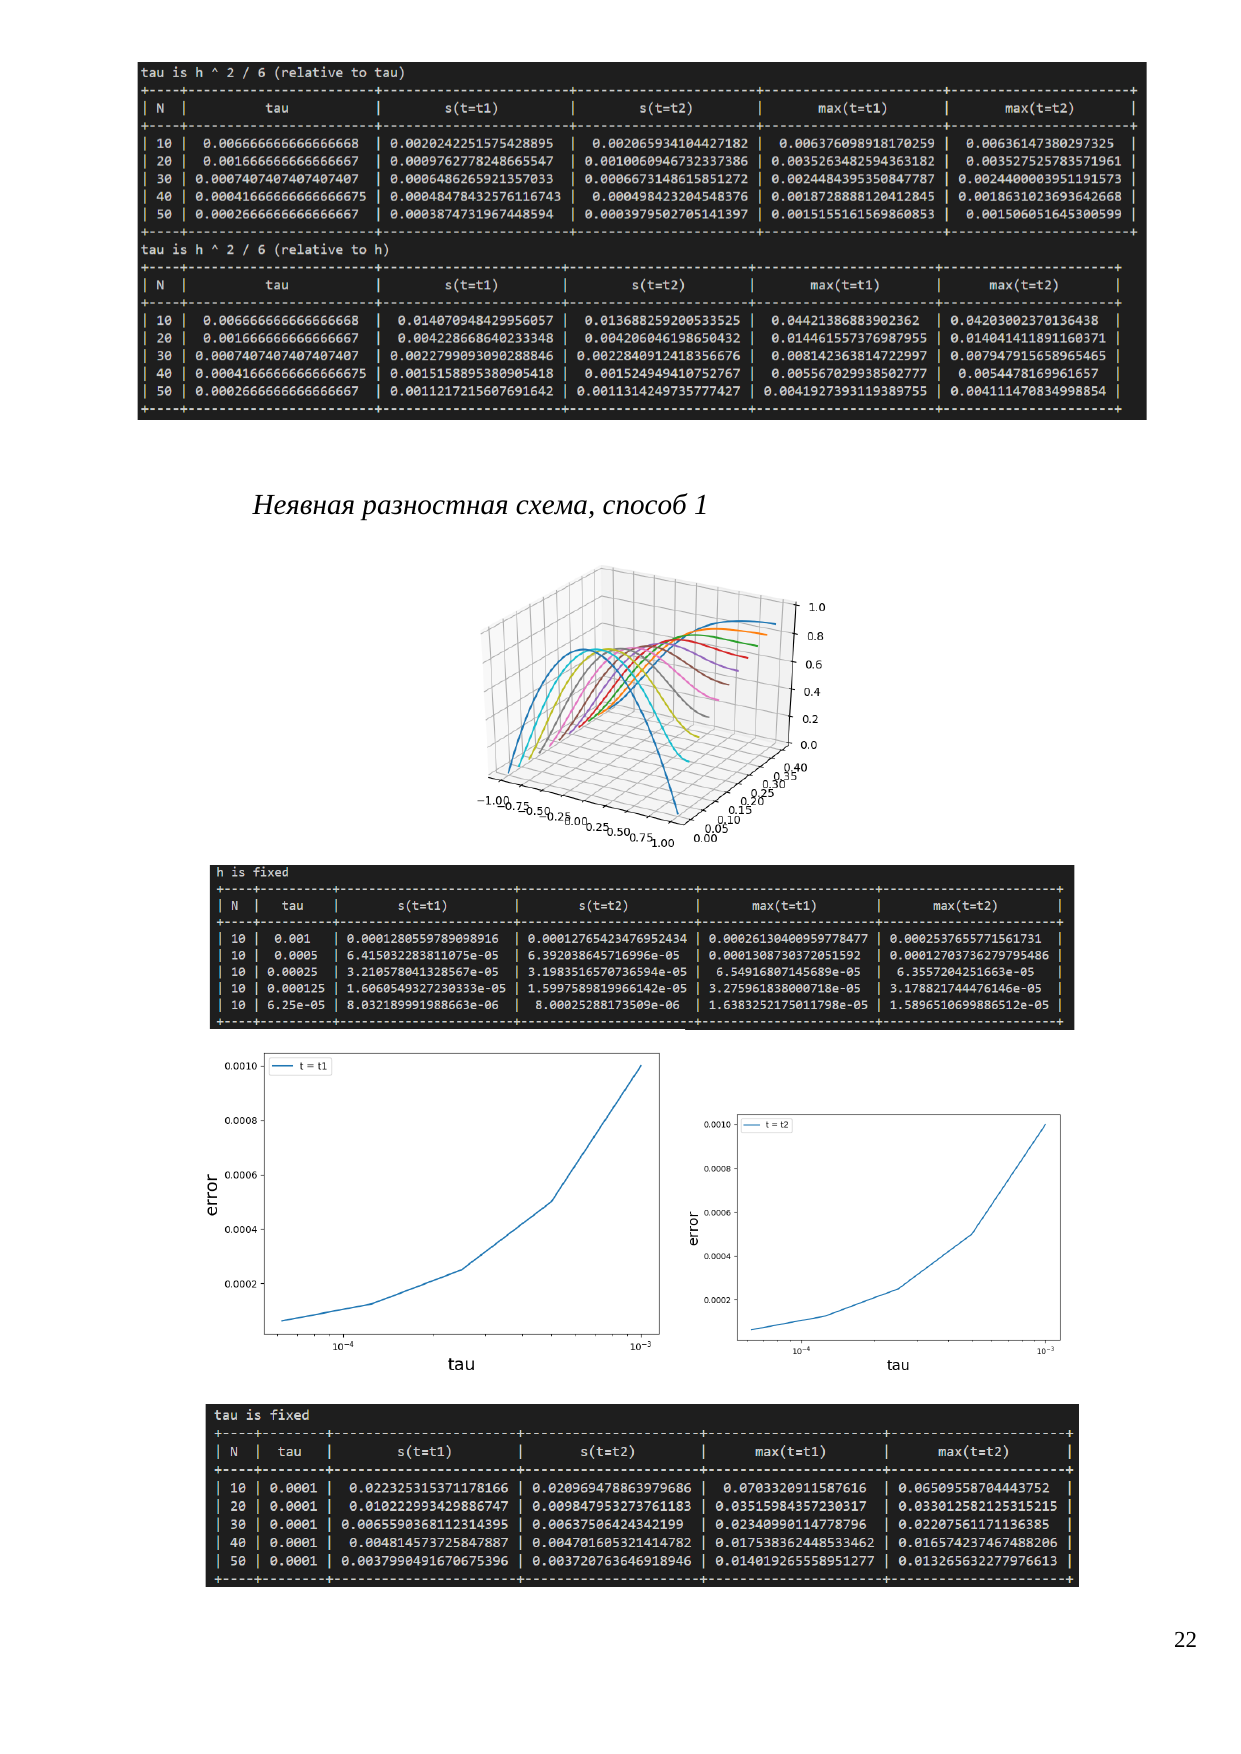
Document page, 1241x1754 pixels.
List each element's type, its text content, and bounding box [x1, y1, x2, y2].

list Неявная разностная схема, способ 1 [252, 487, 1197, 520]
picture [137, 62, 1147, 420]
picture [205, 520, 1080, 1372]
picture [205, 1404, 1079, 1587]
